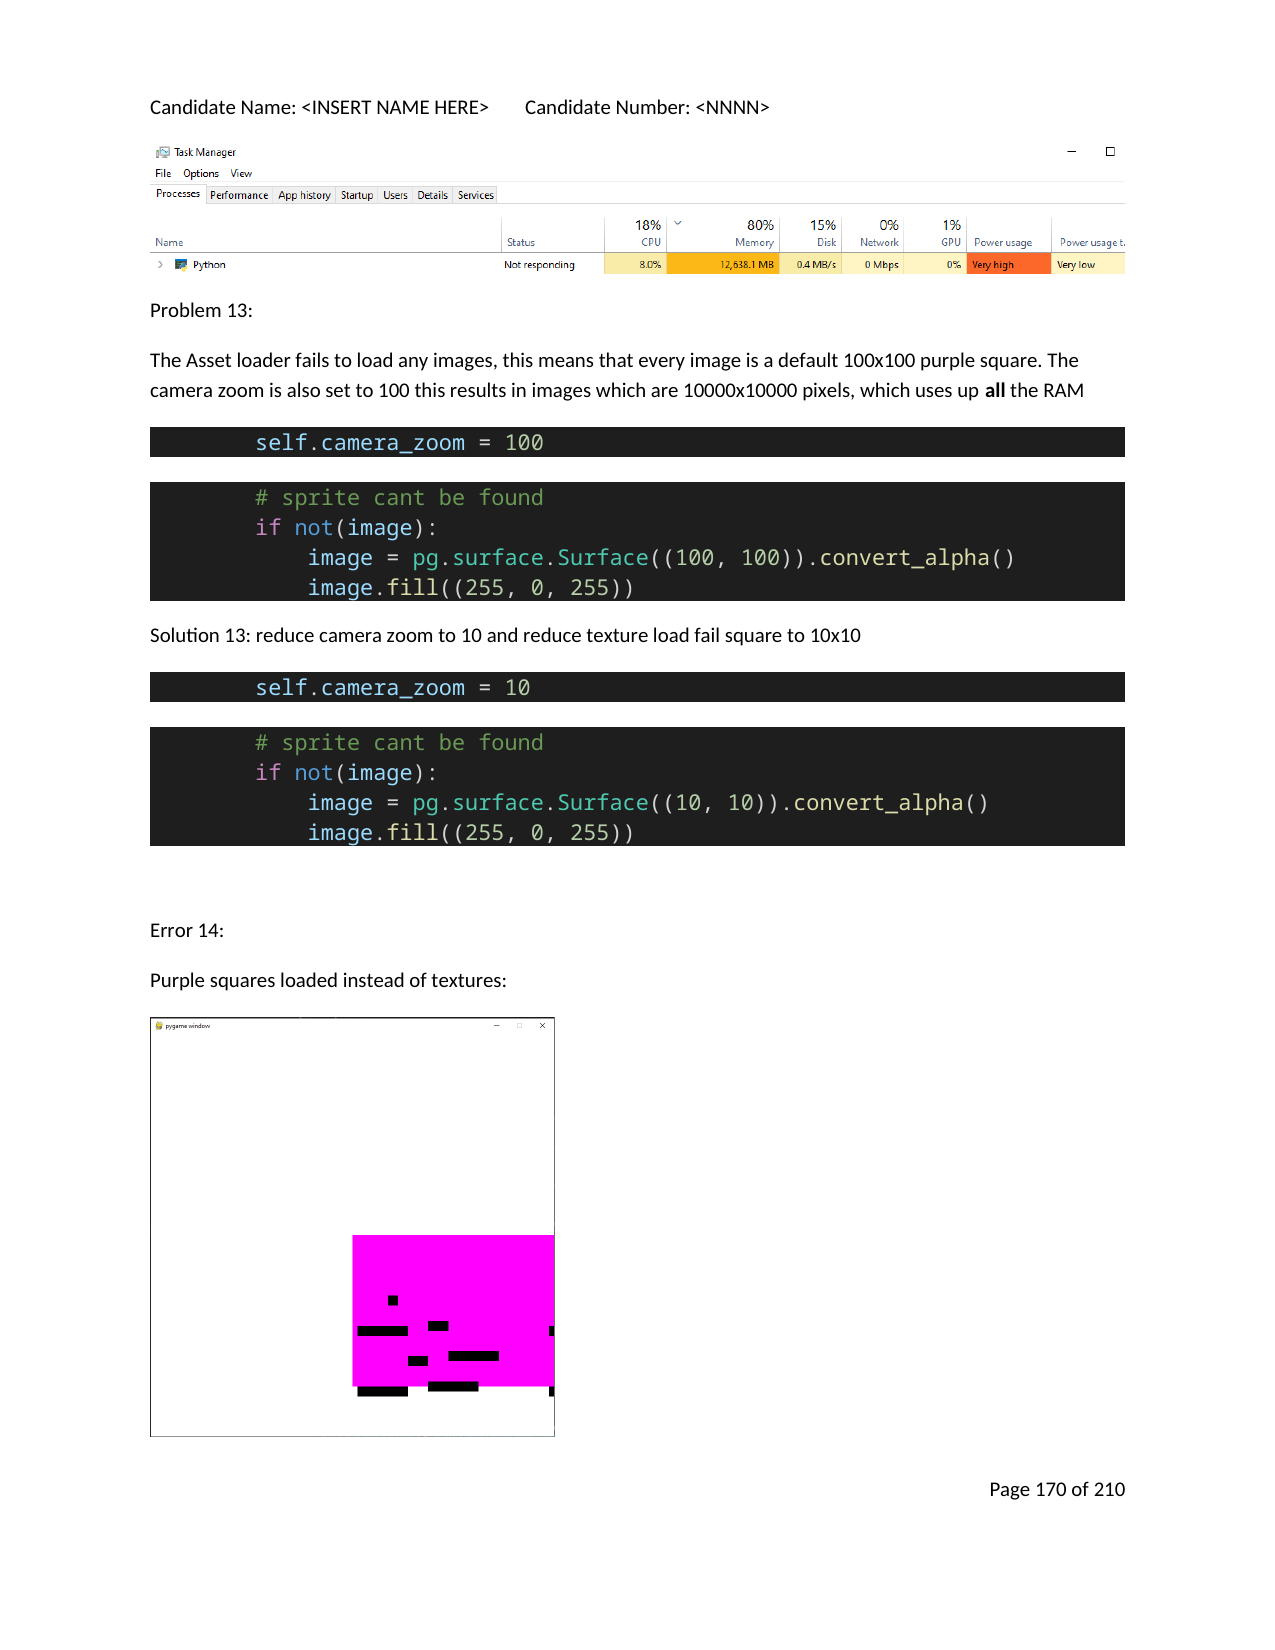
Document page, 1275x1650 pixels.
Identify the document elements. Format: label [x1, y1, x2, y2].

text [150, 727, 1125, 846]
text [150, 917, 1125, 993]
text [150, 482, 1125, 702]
picture [150, 1017, 555, 1437]
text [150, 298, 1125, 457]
picture [150, 144, 1125, 274]
